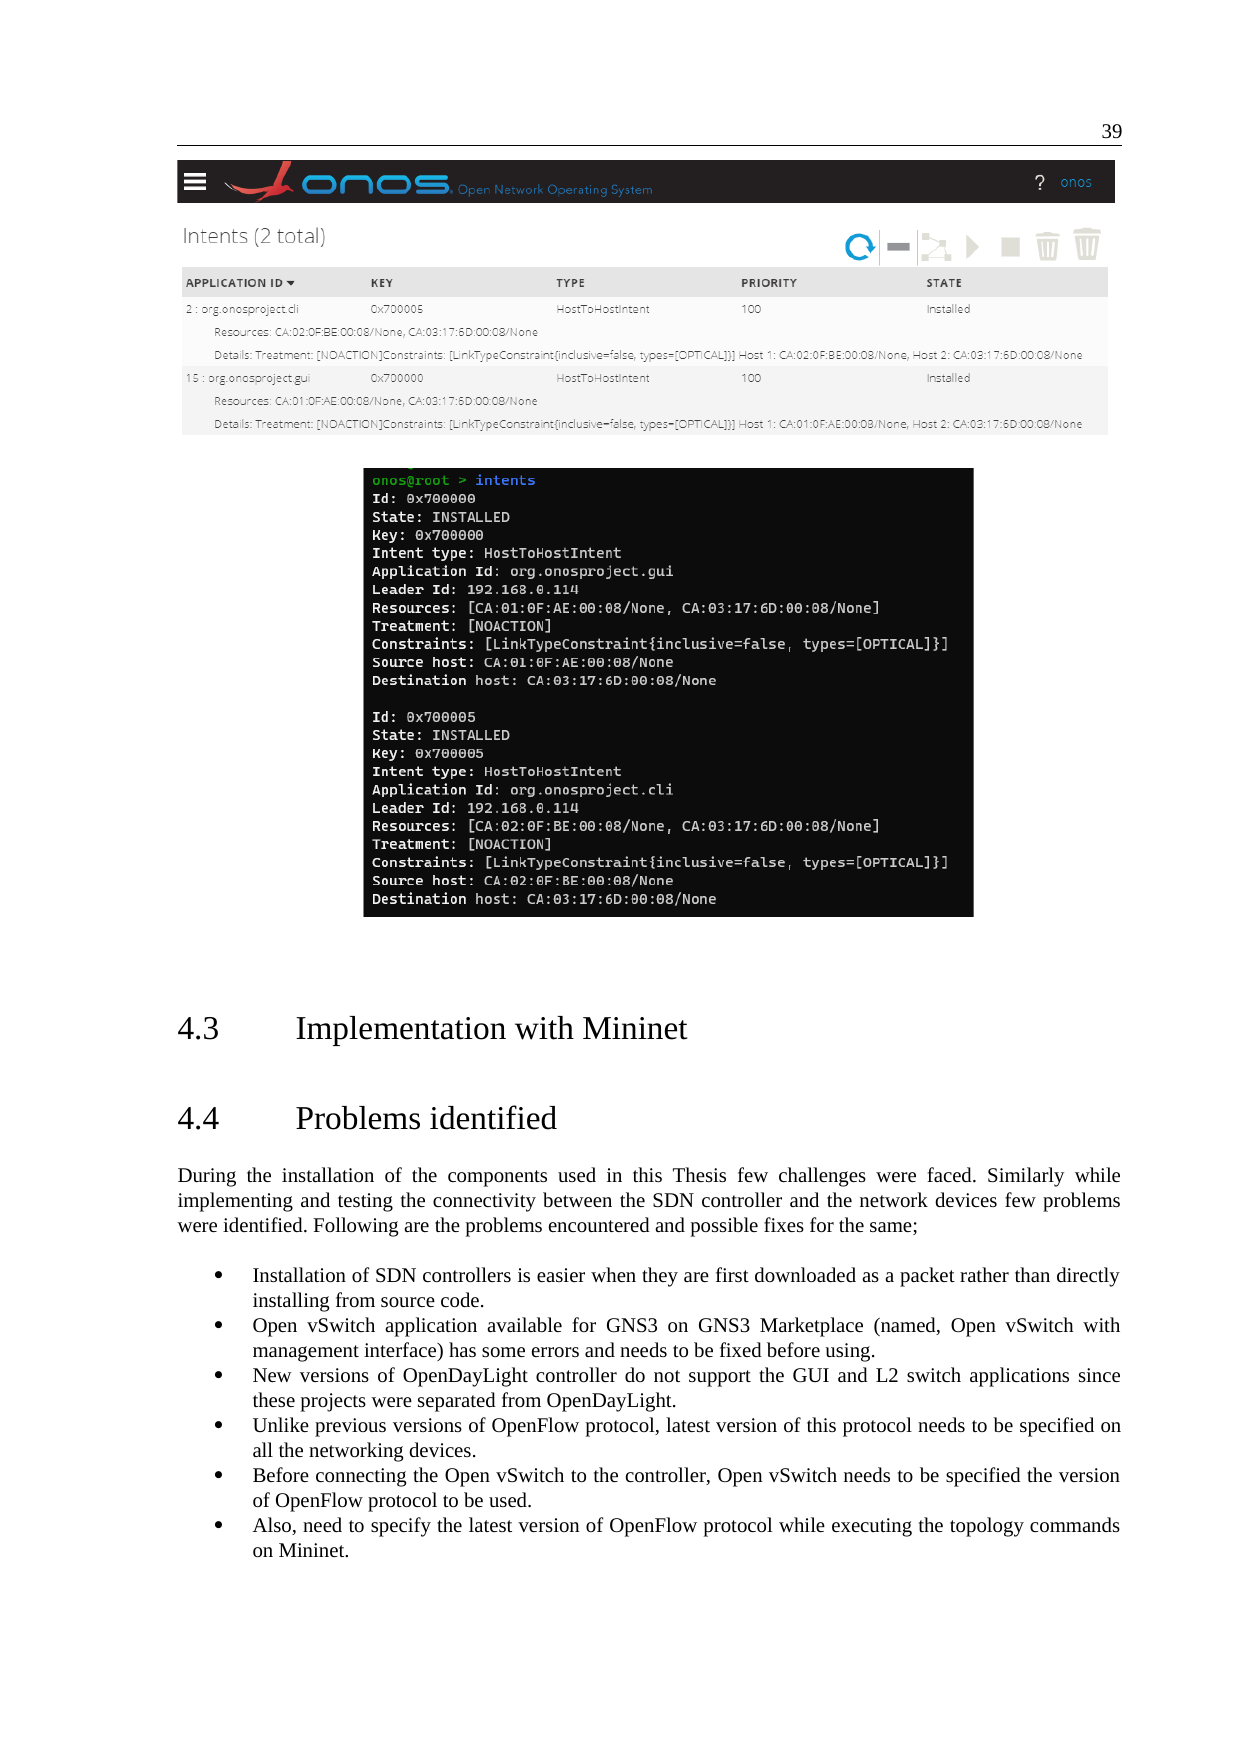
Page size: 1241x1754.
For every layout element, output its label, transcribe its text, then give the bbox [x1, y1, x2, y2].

list Installation of SDN controllers is easier when they are first downloaded as a packet rather than directly installing from source code. [215, 1262, 1122, 1312]
list New versions of OpenDayLight controller do not support the GUI and L2 switch applications since these projects were separated from OpenDayLight. [215, 1362, 1122, 1412]
list Also, need to specify the latest version of OpenFlow protocol while executing the topology commands on Mininet. [215, 1512, 1122, 1562]
subtitle Implementation with Mininet [177, 1007, 1122, 1047]
list Open vSwitch application available for GNS3 on GNS3 Marketplace (named, Open vSwitch with management interface) has some errors and needs to be fixed before using. [215, 1312, 1122, 1362]
text During the installation of the components used in this Thesis few challenges were faced. Similarly while implementing and testing the connectivity between the SDN controller and the network devices few problems were identified. Following are the problems encountered and possible fixes for the same; [177, 1162, 1122, 1237]
list Unlike previous versions of OpenFlow protocol, latest version of this protocol needs to be specified on all the networking devices. [215, 1412, 1122, 1462]
subtitle Problems identified [177, 1097, 1122, 1137]
picture [177, 160, 1115, 444]
picture [363, 468, 974, 917]
list Before connecting the Open vSwitch to the controller, Open vSwitch needs to be specified the version of OpenFlow protocol to be used. [215, 1462, 1122, 1512]
